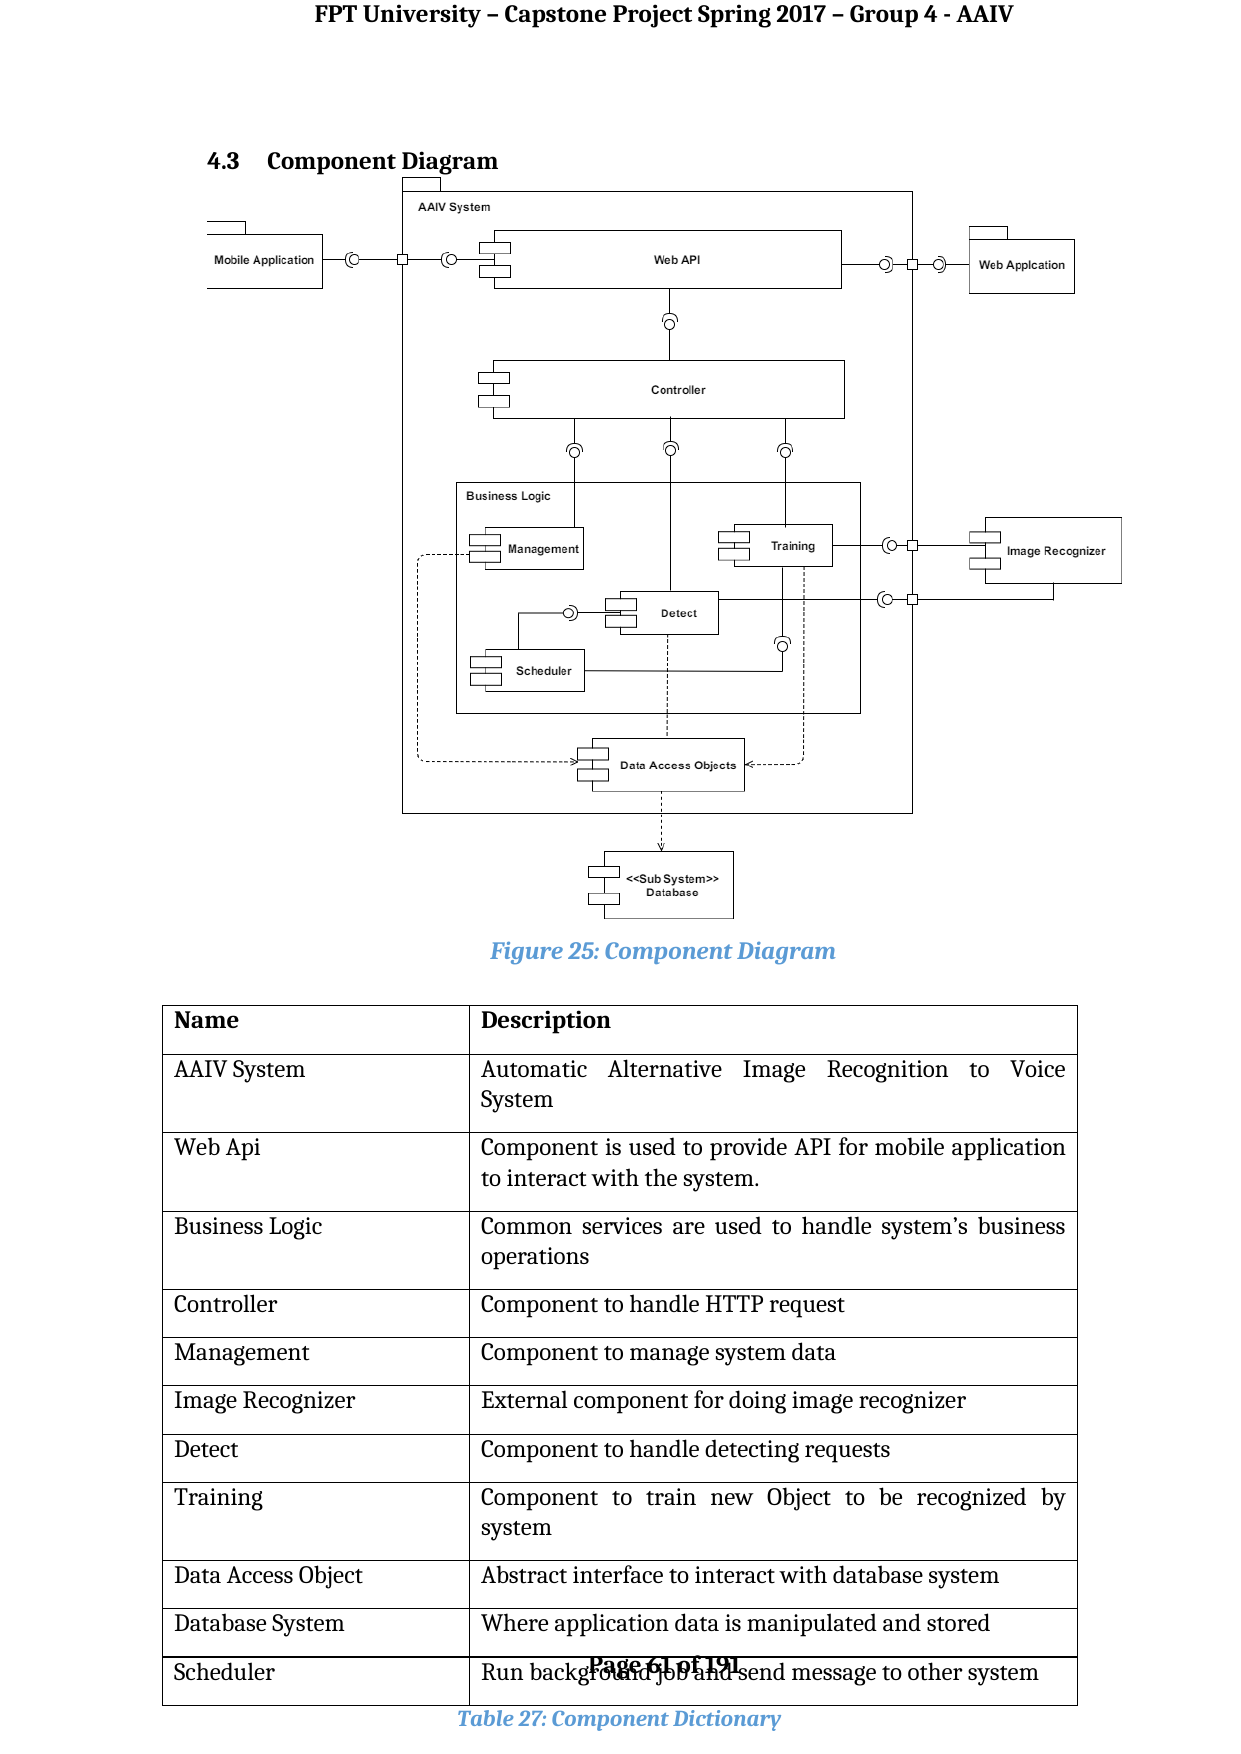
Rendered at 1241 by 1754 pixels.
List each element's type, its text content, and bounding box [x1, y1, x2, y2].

table_cell Component to train new Object to be recognized by system [470, 1483, 1077, 1560]
table_cell Component is used to provide API for mobile application to interact with the system. [470, 1133, 1077, 1211]
table_cell Training [163, 1483, 469, 1560]
table_cell Web Api [163, 1133, 469, 1211]
table_cell Where application data is manipulated and stored [470, 1609, 1077, 1656]
table_cell Common services are used to handle system’s business operations [470, 1212, 1077, 1289]
table_cell Management [163, 1338, 469, 1385]
table_cell External component for doing image recognizer [470, 1386, 1077, 1433]
table_cell Run background job and send message to other system [470, 1658, 1077, 1704]
table_cell Controller [163, 1290, 469, 1337]
table_cell Detect [163, 1435, 469, 1482]
text Figure 25: Component Diagram [207, 937, 1122, 966]
table_header Description [470, 1006, 1077, 1053]
table_cell Component to handle detecting requests [470, 1435, 1077, 1482]
table_cell Component to handle HTTP request [470, 1290, 1077, 1337]
table_cell AAIV System [163, 1055, 469, 1132]
table_cell Business Logic [163, 1212, 469, 1289]
subtitle Component Diagram [207, 147, 1122, 176]
table_cell Data Access Object [163, 1561, 469, 1608]
table_cell Component to manage system data [470, 1338, 1077, 1385]
table_cell Table 27: Component Dictionary [163, 1706, 1078, 1754]
table_cell Image Recognizer [163, 1386, 469, 1433]
table_cell Abstract interface to interact with database system [470, 1561, 1077, 1608]
table_cell Scheduler [163, 1658, 469, 1704]
table_header Name [163, 1006, 469, 1053]
table_cell Automatic Alternative Image Recognition to Voice System [470, 1055, 1077, 1132]
table_cell Database System [163, 1609, 469, 1656]
